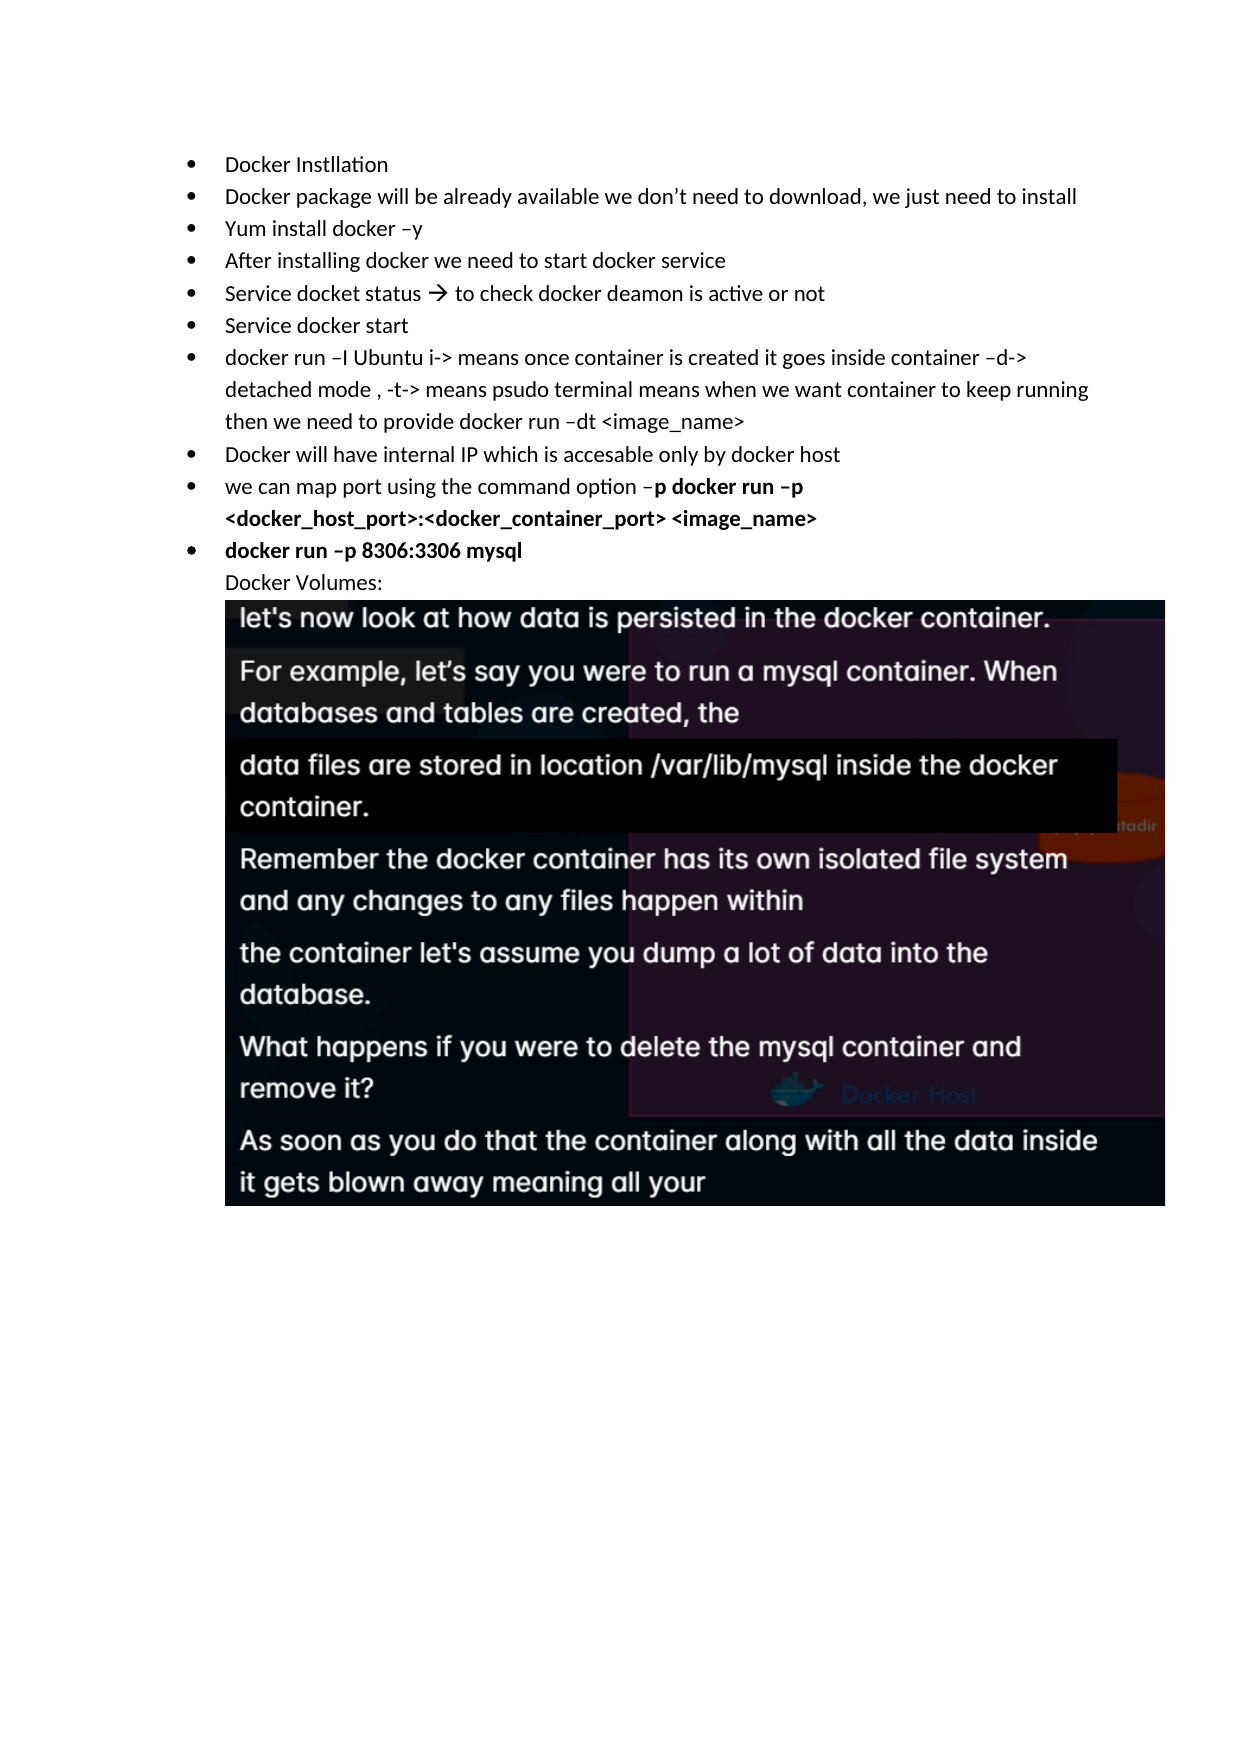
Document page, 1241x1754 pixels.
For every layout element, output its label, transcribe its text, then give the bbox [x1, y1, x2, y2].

list docker run –I Ubuntu i-> means once container is created it goes inside container –d-> detached mode , -t-> means psudo terminal means when we want container to keep running then we need to provide docker run –dt <image_name> [187, 343, 1090, 436]
list Docker will have internal IP which is accesable only by docker host [187, 440, 1090, 468]
list Docker Volumes: [225, 568, 1090, 596]
list docker run –p 8306:3306 mysql [187, 536, 1090, 564]
picture [225, 600, 1166, 1206]
list Service docker start [187, 311, 1090, 339]
list Docker Instllation [187, 150, 1090, 178]
list we can map port using the command option –p docker run –p <docker_host_port>:<docker_container_port> <image_name> [187, 472, 1090, 532]
list Yum install docker –y [187, 214, 1090, 242]
list After installing docker we need to start docker service [187, 247, 1090, 274]
list Service docket status to check docker deamon is active or not [187, 279, 1090, 307]
list Docker package will be already available we don’t need to download, we just need to install [187, 182, 1090, 210]
